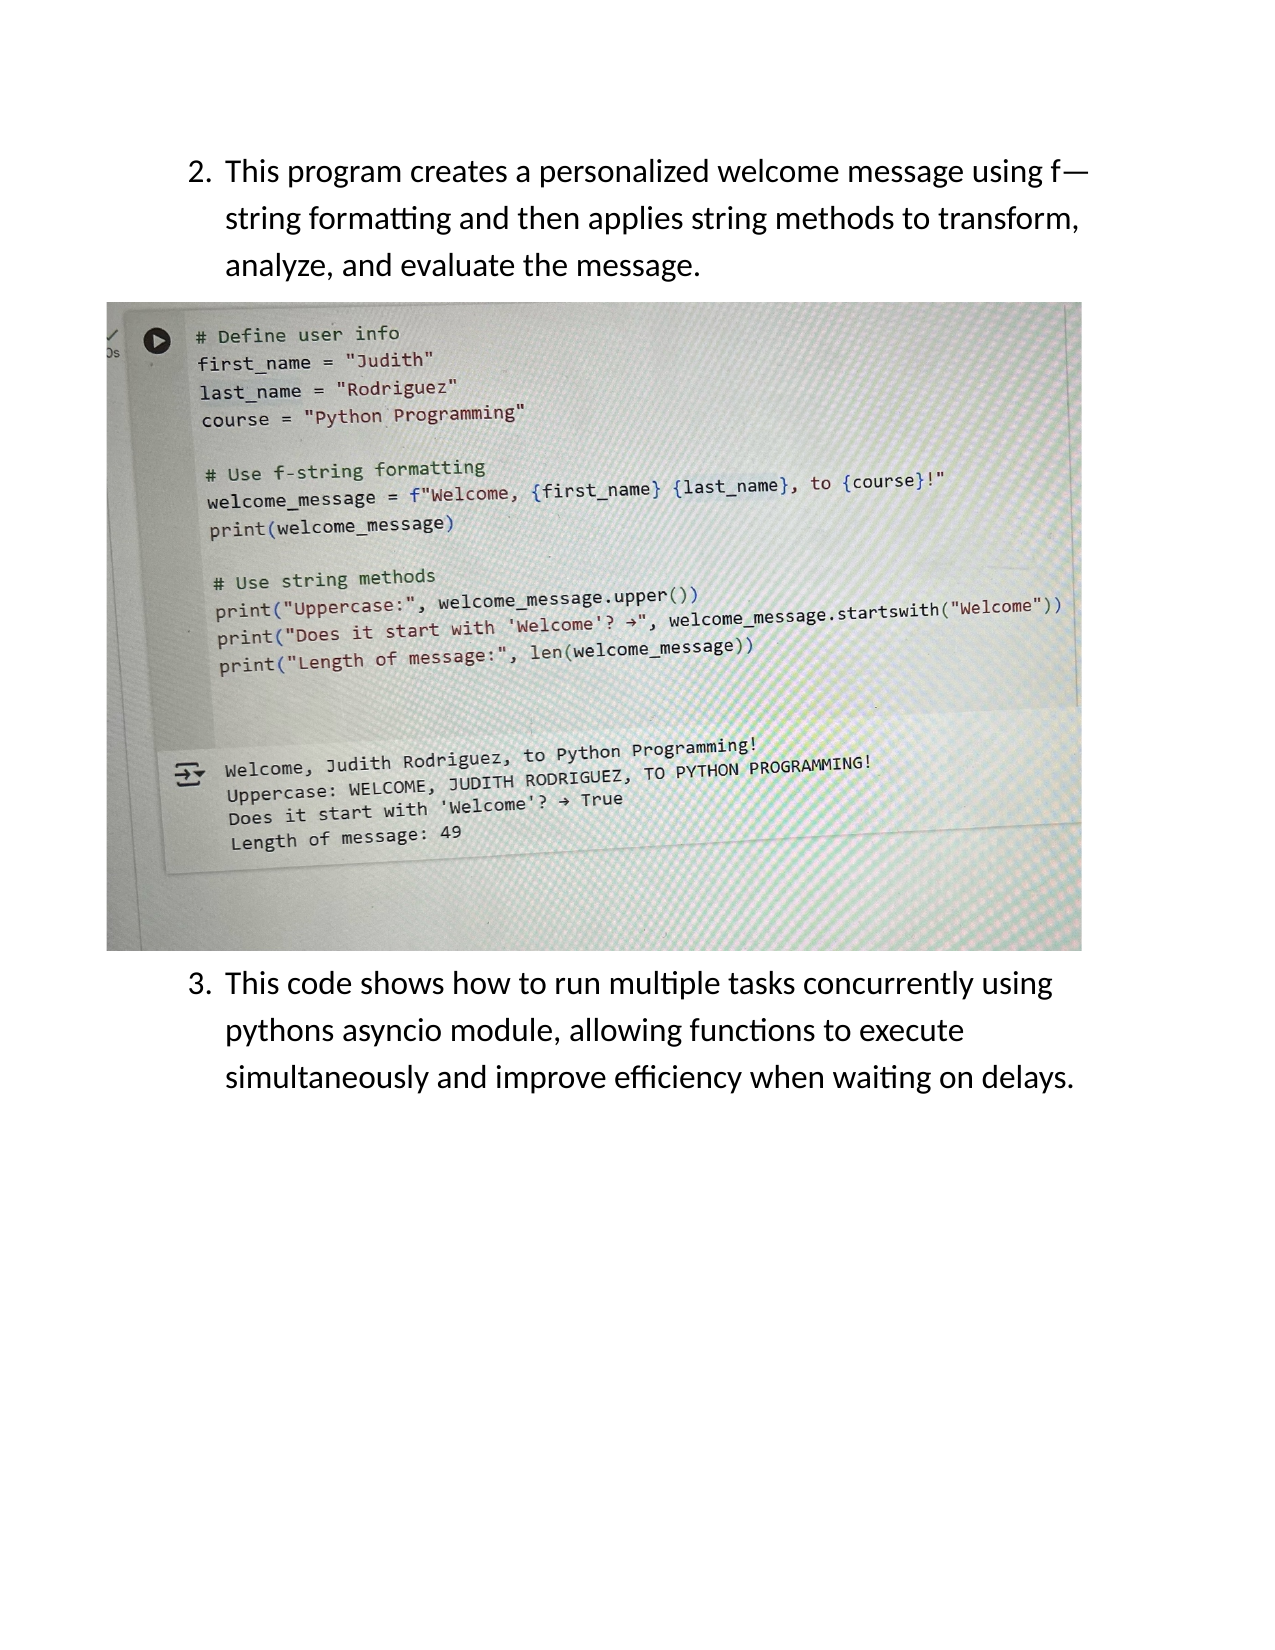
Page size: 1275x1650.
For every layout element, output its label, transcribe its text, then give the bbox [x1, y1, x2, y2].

picture [106, 302, 1082, 951]
list This program creates a personalized welcome message using f—string formatting and then applies string methods to transform, analyze, and evaluate the message. [187, 150, 1125, 284]
